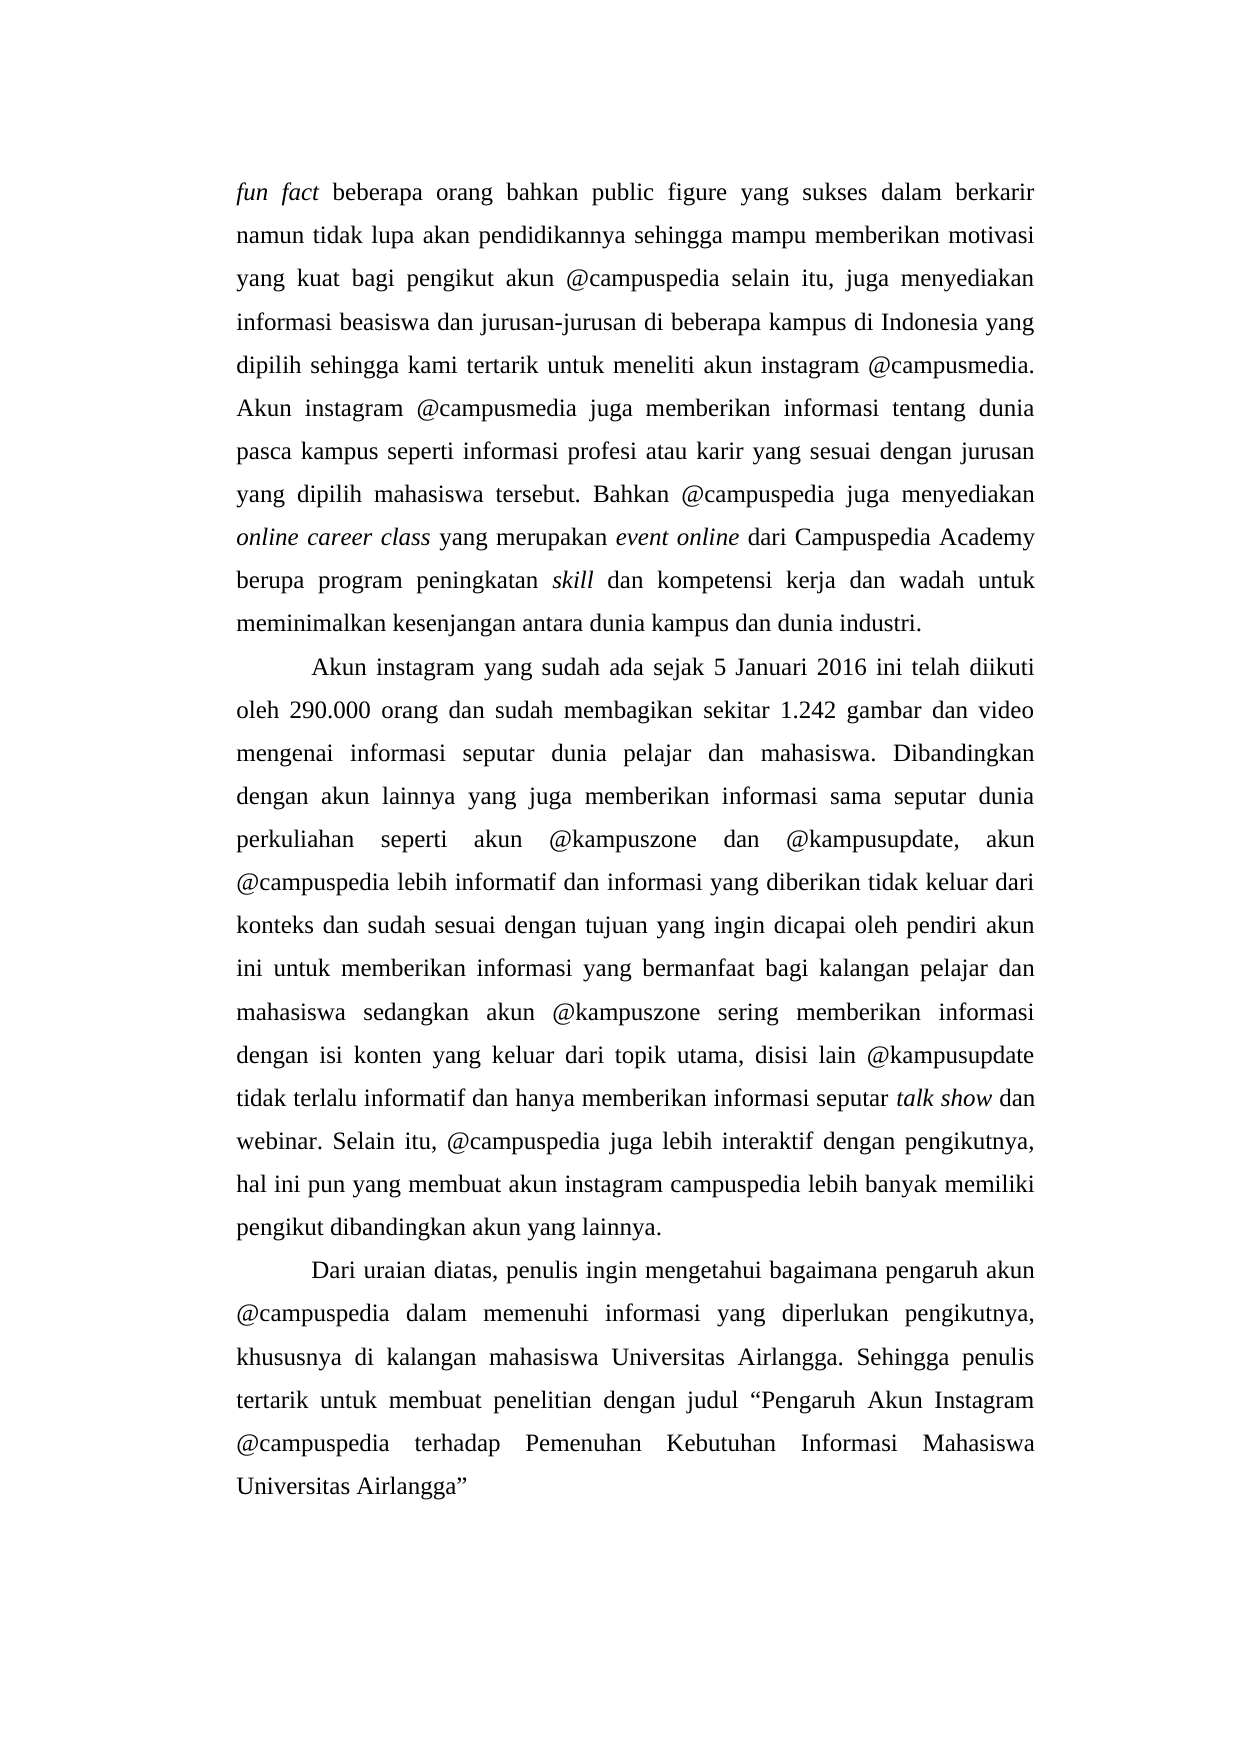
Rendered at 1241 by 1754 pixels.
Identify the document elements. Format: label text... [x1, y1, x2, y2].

text Akun instagram yang sudah ada sejak 5 Januari 2016 ini telah diikuti oleh 290.000 orang dan sudah membagikan sekitar 1.242 gambar dan video mengenai informasi seputar dunia pelajar dan mahasiswa. Dibandingkan dengan akun lainnya yang juga memberikan informasi sama seputar dunia perkuliahan seperti akun @kampuszone dan @kampusupdate, akun @campuspedia lebih informatif dan informasi yang diberikan tidak keluar dari konteks dan sudah sesuai dengan tujuan yang ingin dicapai oleh pendiri akun ini untuk memberikan informasi yang bermanfaat bagi kalangan pelajar dan mahasiswa sedangkan akun @kampuszone sering memberikan informasi dengan isi konten yang keluar dari topik utama, disisi lain @kampusupdate tidak terlalu informatif dan hanya memberikan informasi seputar talk show dan webinar. Selain itu, @campuspedia juga lebih interaktif dengan pengikutnya, hal ini pun yang membuat akun instagram campuspedia lebih banyak memiliki pengikut dibandingkan akun yang lainnya. [236, 652, 1035, 1241]
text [236, 177, 1035, 637]
text Dari uraian diatas, penulis ingin mengetahui bagaimana pengaruh akun @campuspedia dalam memenuhi informasi yang diperlukan pengikutnya, khususnya di kalangan mahasiswa Universitas Airlangga. Sehingga penulis tertarik untuk membuat penelitian dengan judul “Pengaruh Akun Instagram @campuspedia terhadap Pemenuhan Kebutuhan Informasi Mahasiswa Universitas Airlangga” [236, 1255, 1035, 1500]
